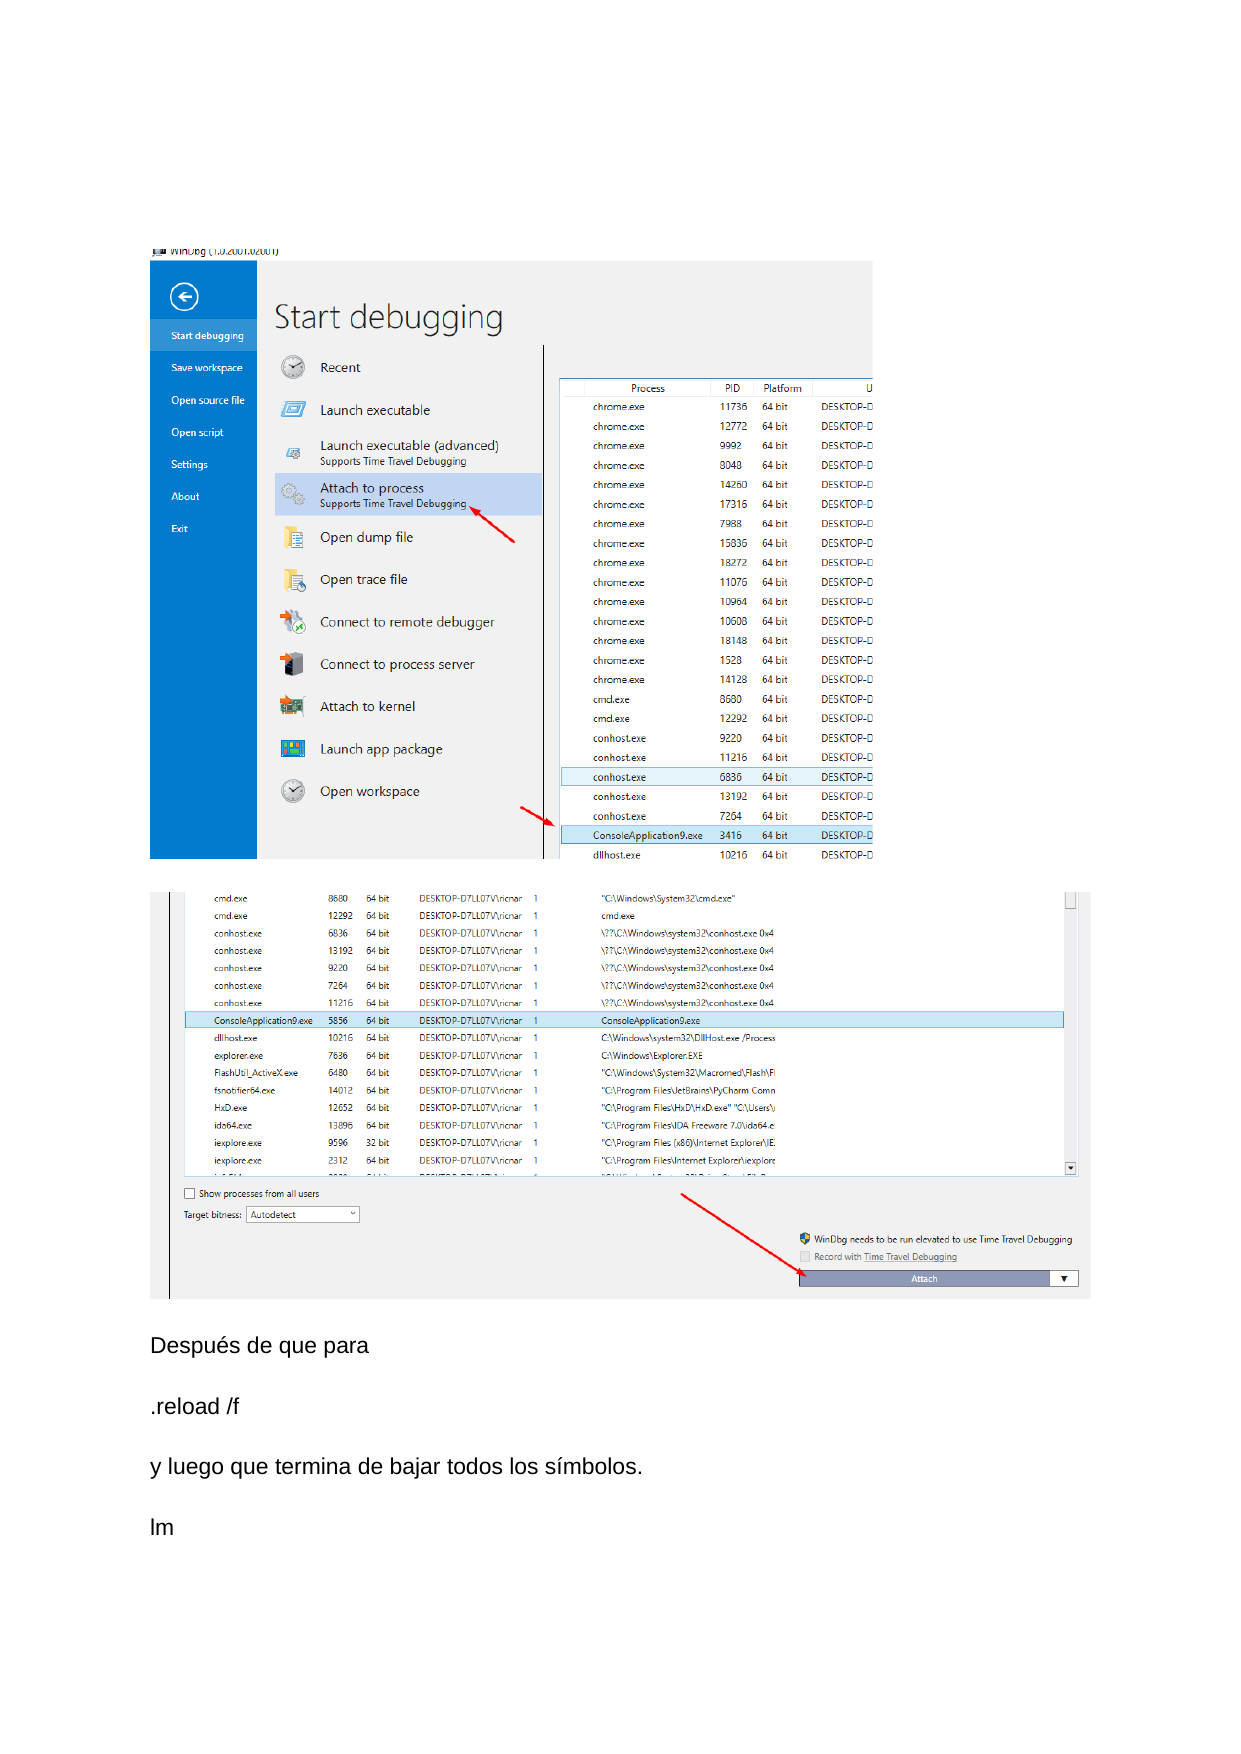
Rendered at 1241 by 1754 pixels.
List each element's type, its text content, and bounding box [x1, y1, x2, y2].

text Después de que para [150, 1332, 1090, 1359]
picture [150, 892, 1091, 1299]
text lm [150, 1514, 1090, 1540]
text .reload /f [150, 1393, 1090, 1419]
text y luego que termina de bajar todos los símbolos. [150, 1453, 1090, 1480]
picture [150, 249, 873, 859]
